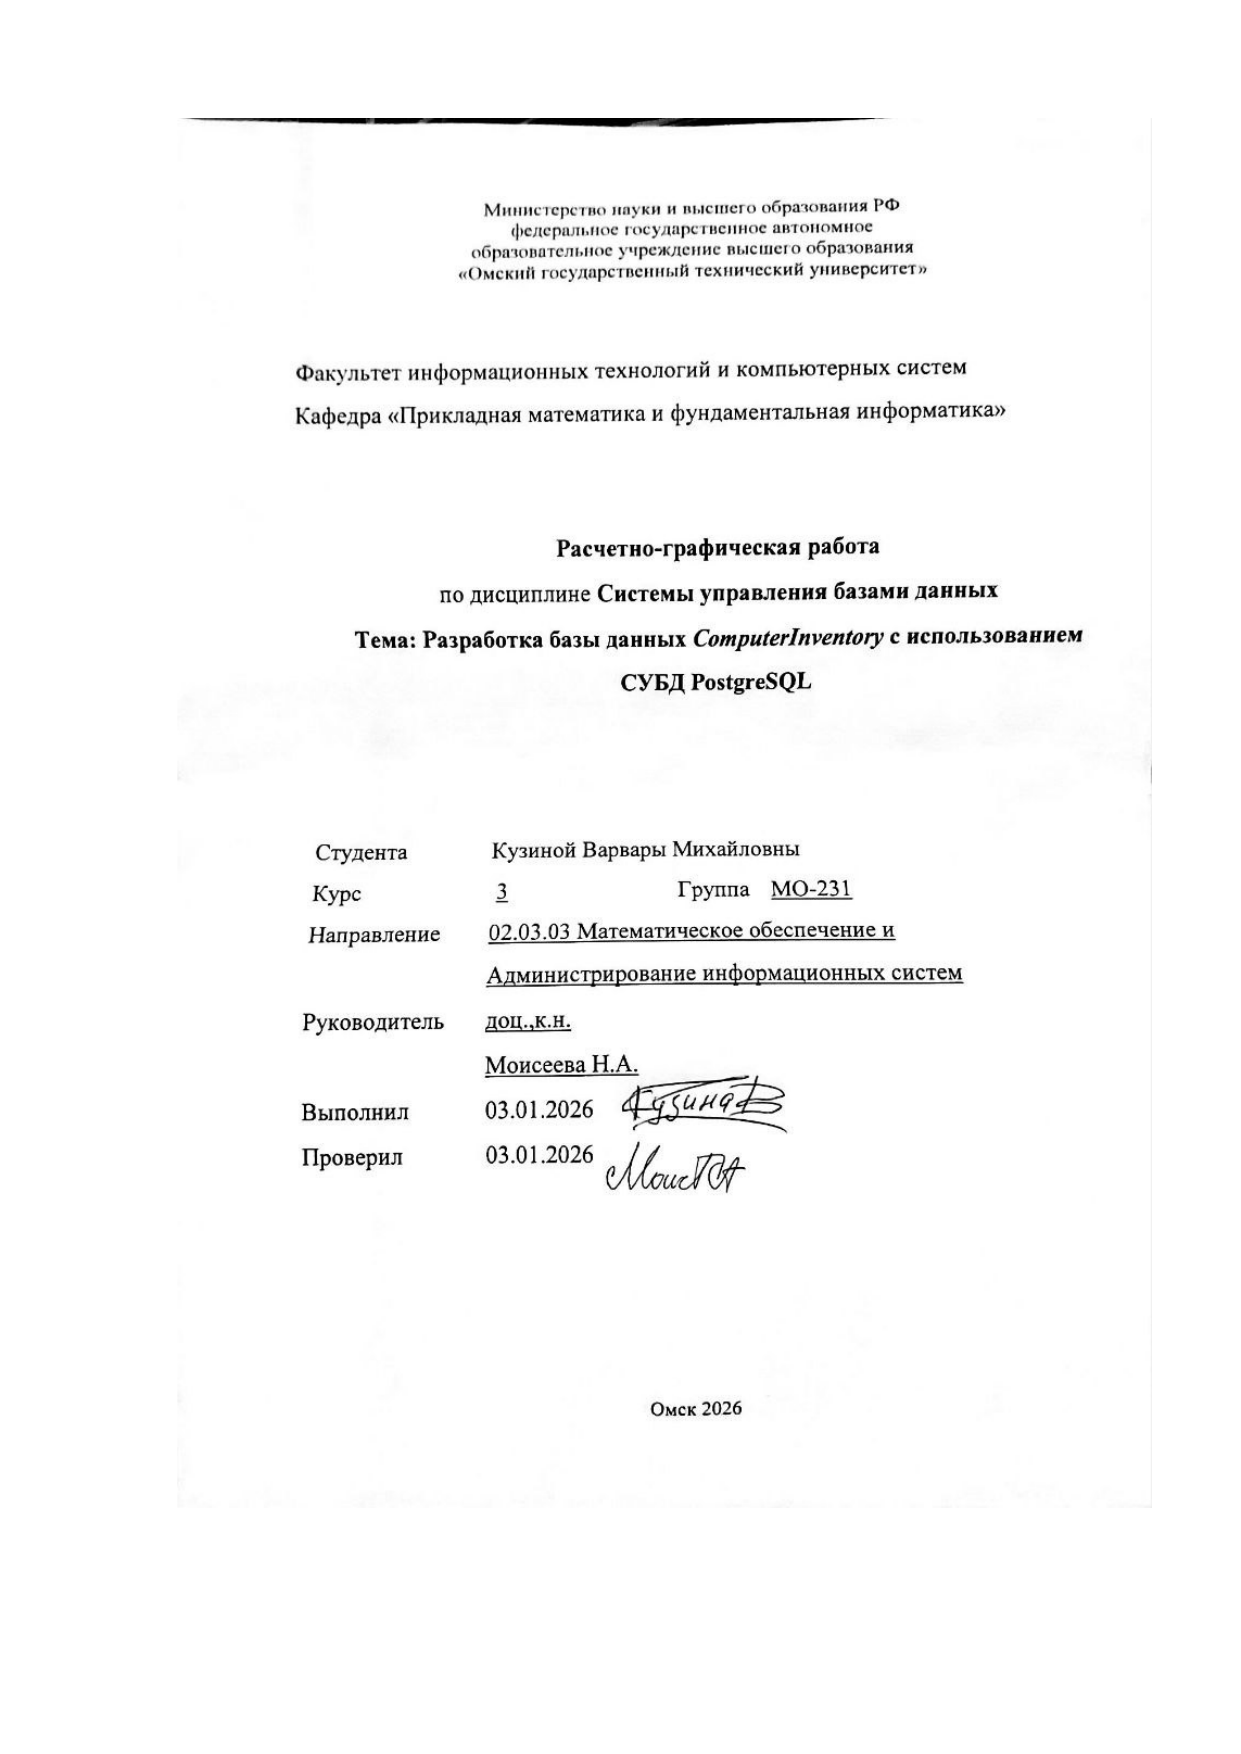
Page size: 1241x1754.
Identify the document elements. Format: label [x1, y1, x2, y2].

picture [177, 118, 1152, 1508]
